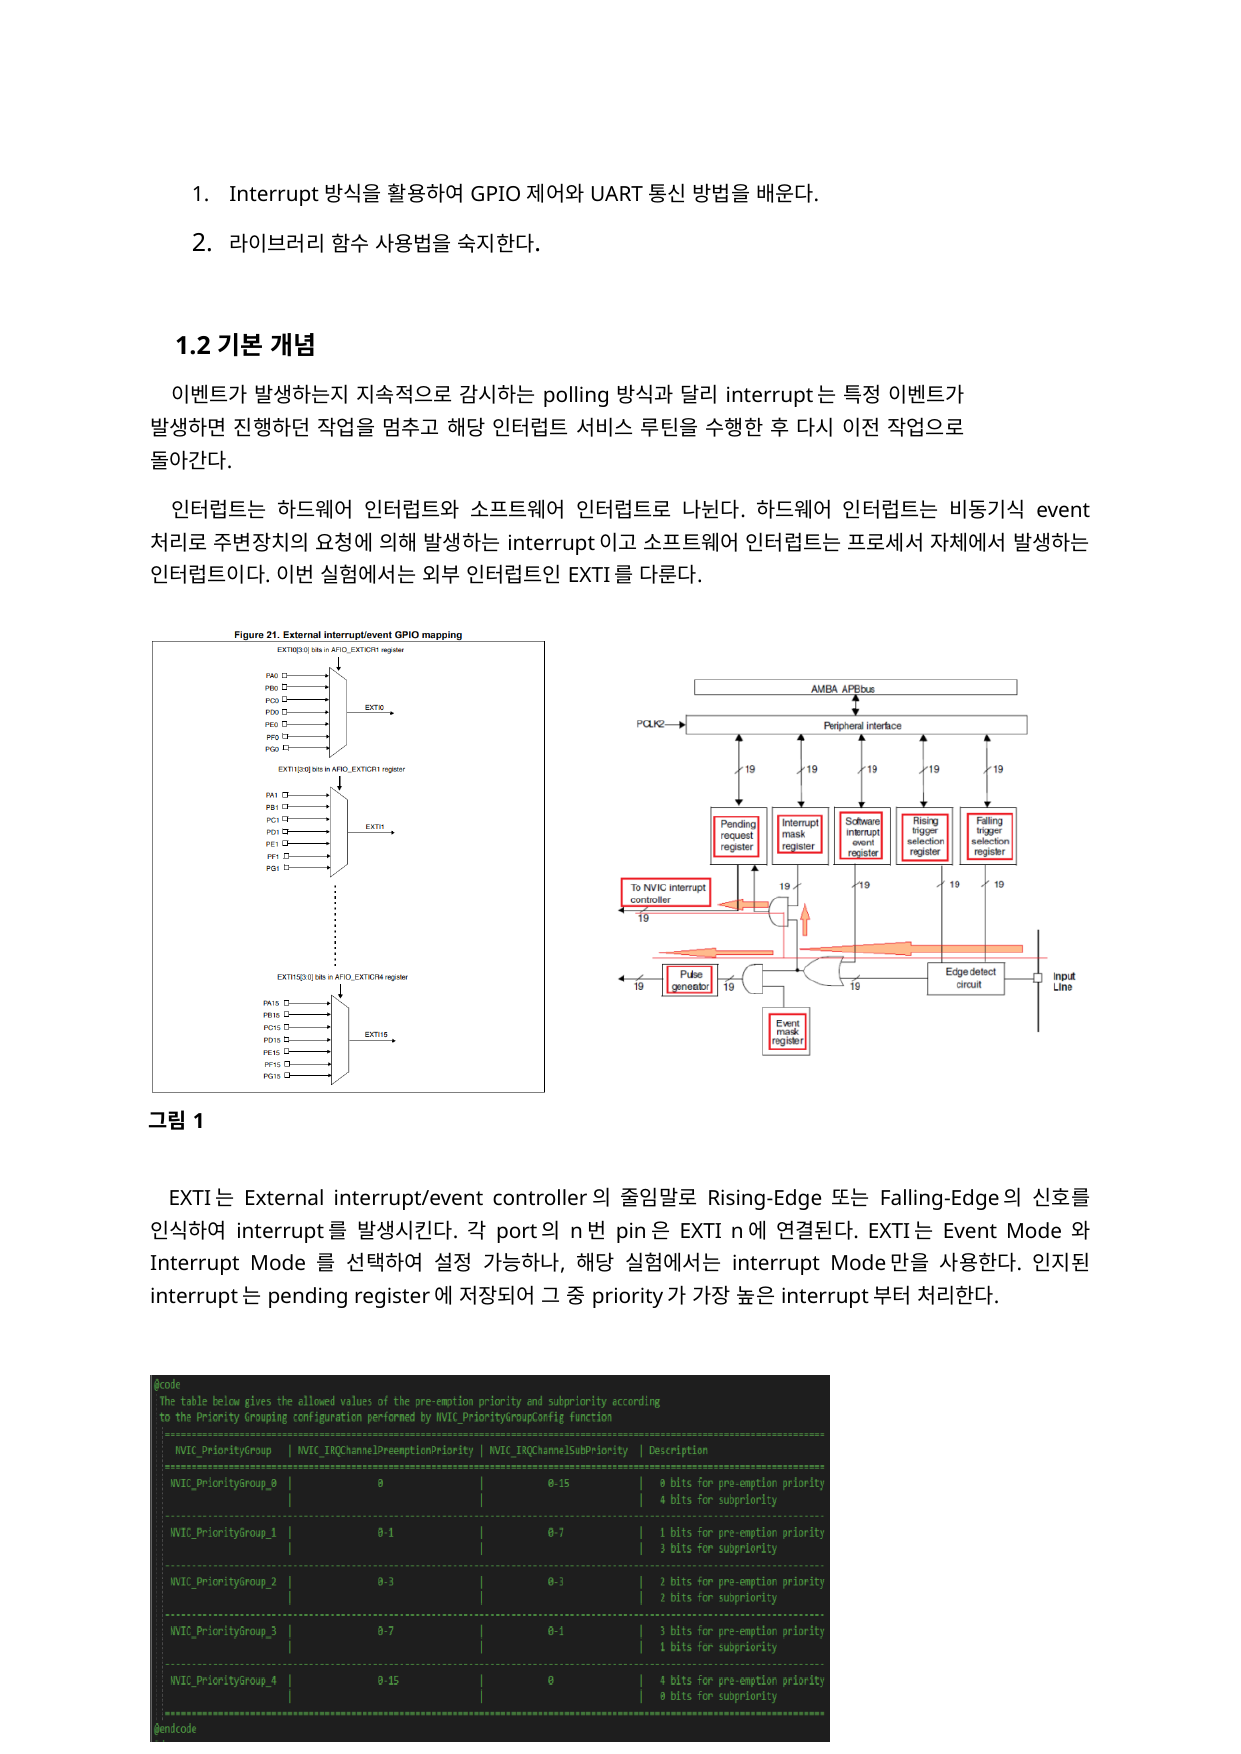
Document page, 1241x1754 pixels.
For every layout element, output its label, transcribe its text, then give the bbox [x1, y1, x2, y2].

text 1.2 기본 개념 [150, 326, 1090, 362]
picture [610, 666, 1082, 1062]
list Interrupt 방식을 활용하여 GPIO 제어와 UART 통신 방법을 배운다. [192, 177, 1090, 207]
picture [148, 627, 548, 1095]
picture [149, 1375, 830, 1742]
text 이벤트가 발생하는지 지속적으로 감시하는 polling 방식과 달리 interrupt는 특정 이벤트가 발생하면 진행하던 작업을 멈추고 해당 인터럽트 서비스 루틴을 수행한 후 다시 이전 작업으로 돌아간다. [150, 378, 965, 474]
text 인터럽트는 하드웨어 인터럽트와 소프트웨어 인터럽트로 나뉜다. 하드웨어 인터럽트는 비동기식 event 처리로 주변장치의 요청에 의해 발생하는 interrupt이고 소프트웨어 인터럽트는 프로세서 자체에서 발생하는 인터럽트이다. 이번 실험에서는 외부 인터럽트인 EXTI를 다룬다. [150, 493, 1090, 589]
list 라이브러리 함수 사용법을 숙지한다. [192, 224, 1090, 258]
